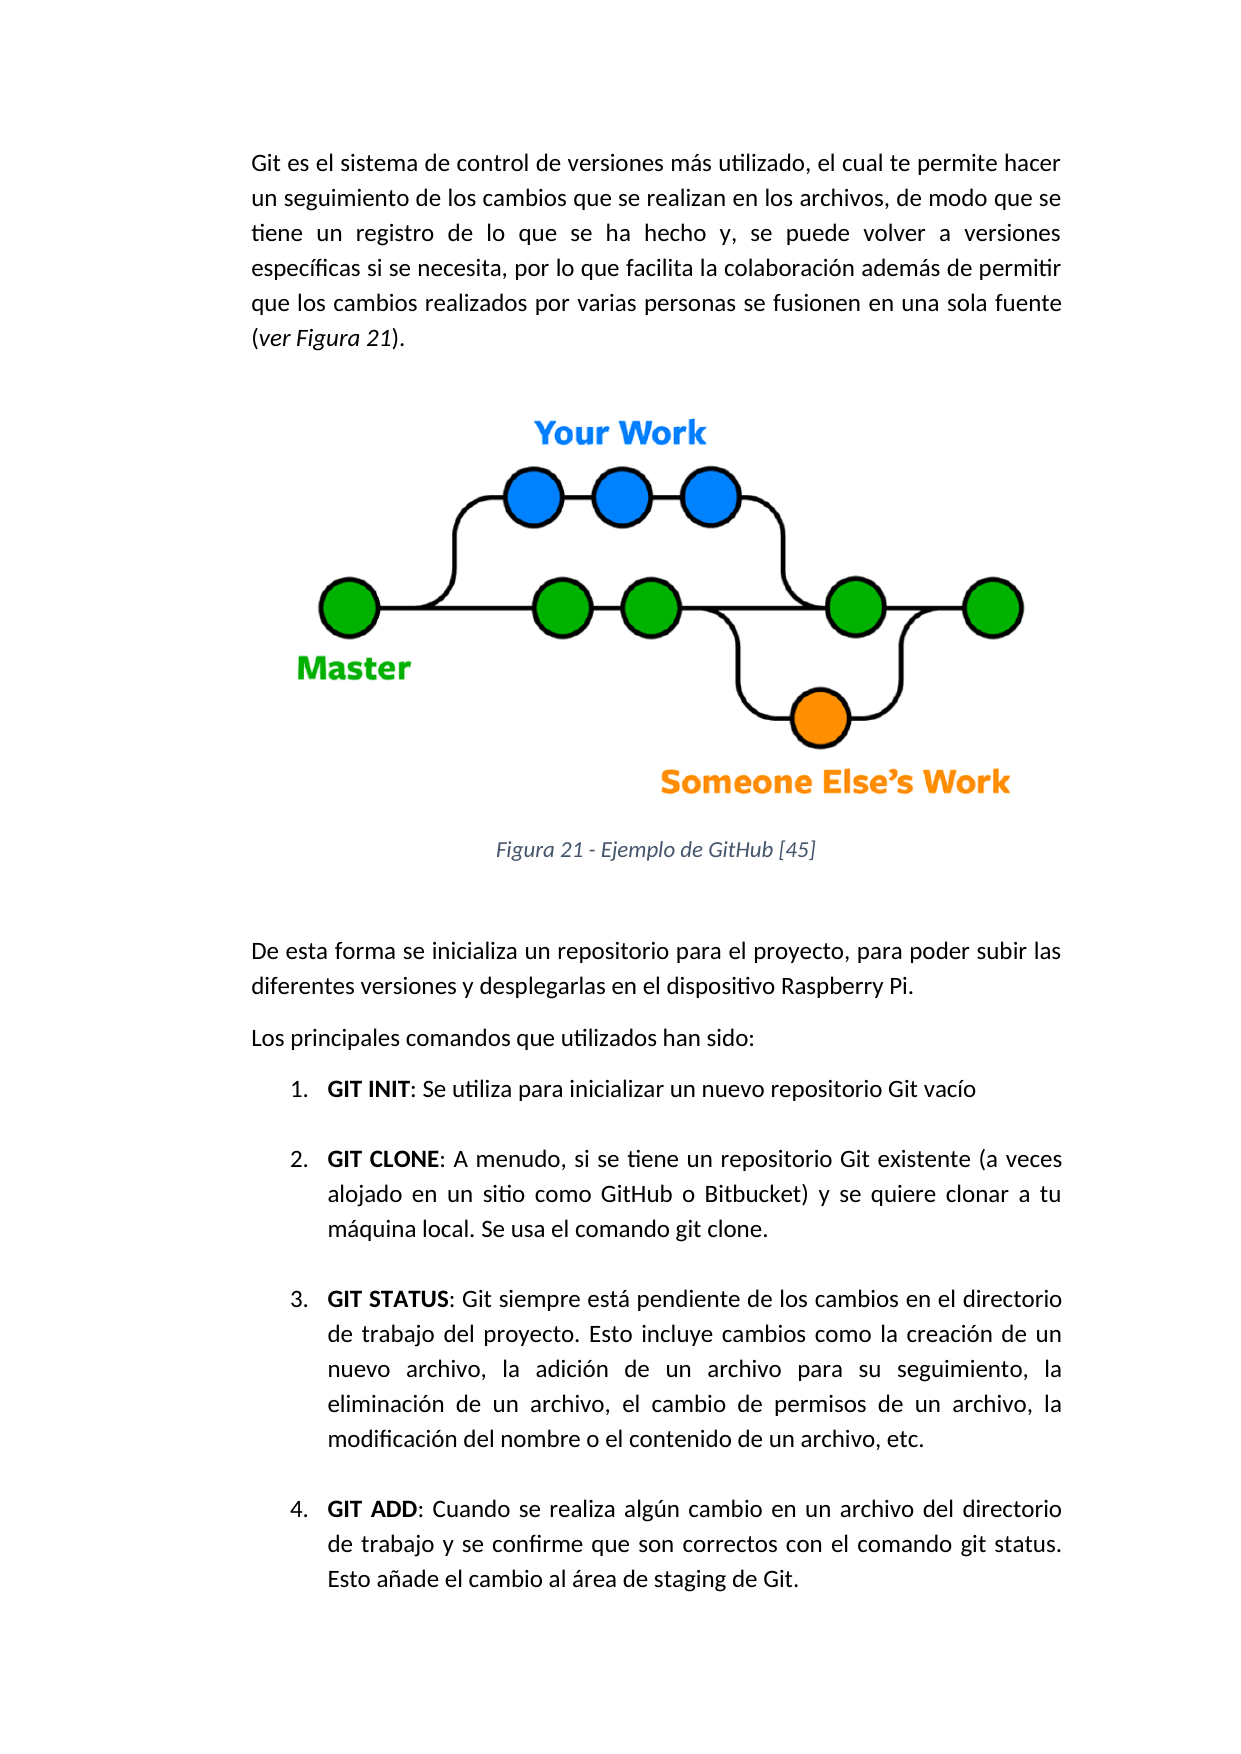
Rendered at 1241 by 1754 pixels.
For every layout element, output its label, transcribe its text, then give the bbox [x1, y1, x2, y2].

text Git es el sistema de control de versiones más utilizado, el cual te permite hacer un seguimiento de los cambios que se realizan en los archivos, de modo que se tiene un registro de lo que se ha hecho y, se puede volver a versiones específicas si se necesita, por lo que facilita la colaboración además de permitir que los cambios realizados por varias personas se fusionen en una sola fuente (ver Figura 21). [251, 148, 1063, 353]
picture [276, 390, 1038, 814]
list GIT CLONE: A menudo, si se tiene un repositorio Git existente (a veces alojado en un sitio como GitHub o Bitbucket) y se quiere clonar a tu máquina local. Se usa el comando git clone. [290, 1143, 1063, 1244]
list GIT ADD: Cuando se realiza algún cambio en un archivo del directorio de trabajo y se confirme que son correctos con el comando git status. Esto añade el cambio al área de staging de Git. [290, 1493, 1063, 1594]
text Los principales comandos que utilizados han sido: [251, 1022, 1063, 1052]
list GIT INIT: Se utiliza para inicializar un nuevo repositorio Git vacío [290, 1073, 1063, 1104]
list GIT STATUS: Git siempre está pendiente de los cambios en el directorio de trabajo del proyecto. Esto incluye cambios como la creación de un nuevo archivo, la adición de un archivo para su seguimiento, la eliminación de un archivo, el cambio de permisos de un archivo, la modificación del nombre o el contenido de un archivo, etc. [290, 1283, 1063, 1454]
text De esta forma se inicializa un repositorio para el proyecto, para poder subir las diferentes versiones y desplegarlas en el dispositivo Raspberry Pi. [251, 935, 1063, 1001]
